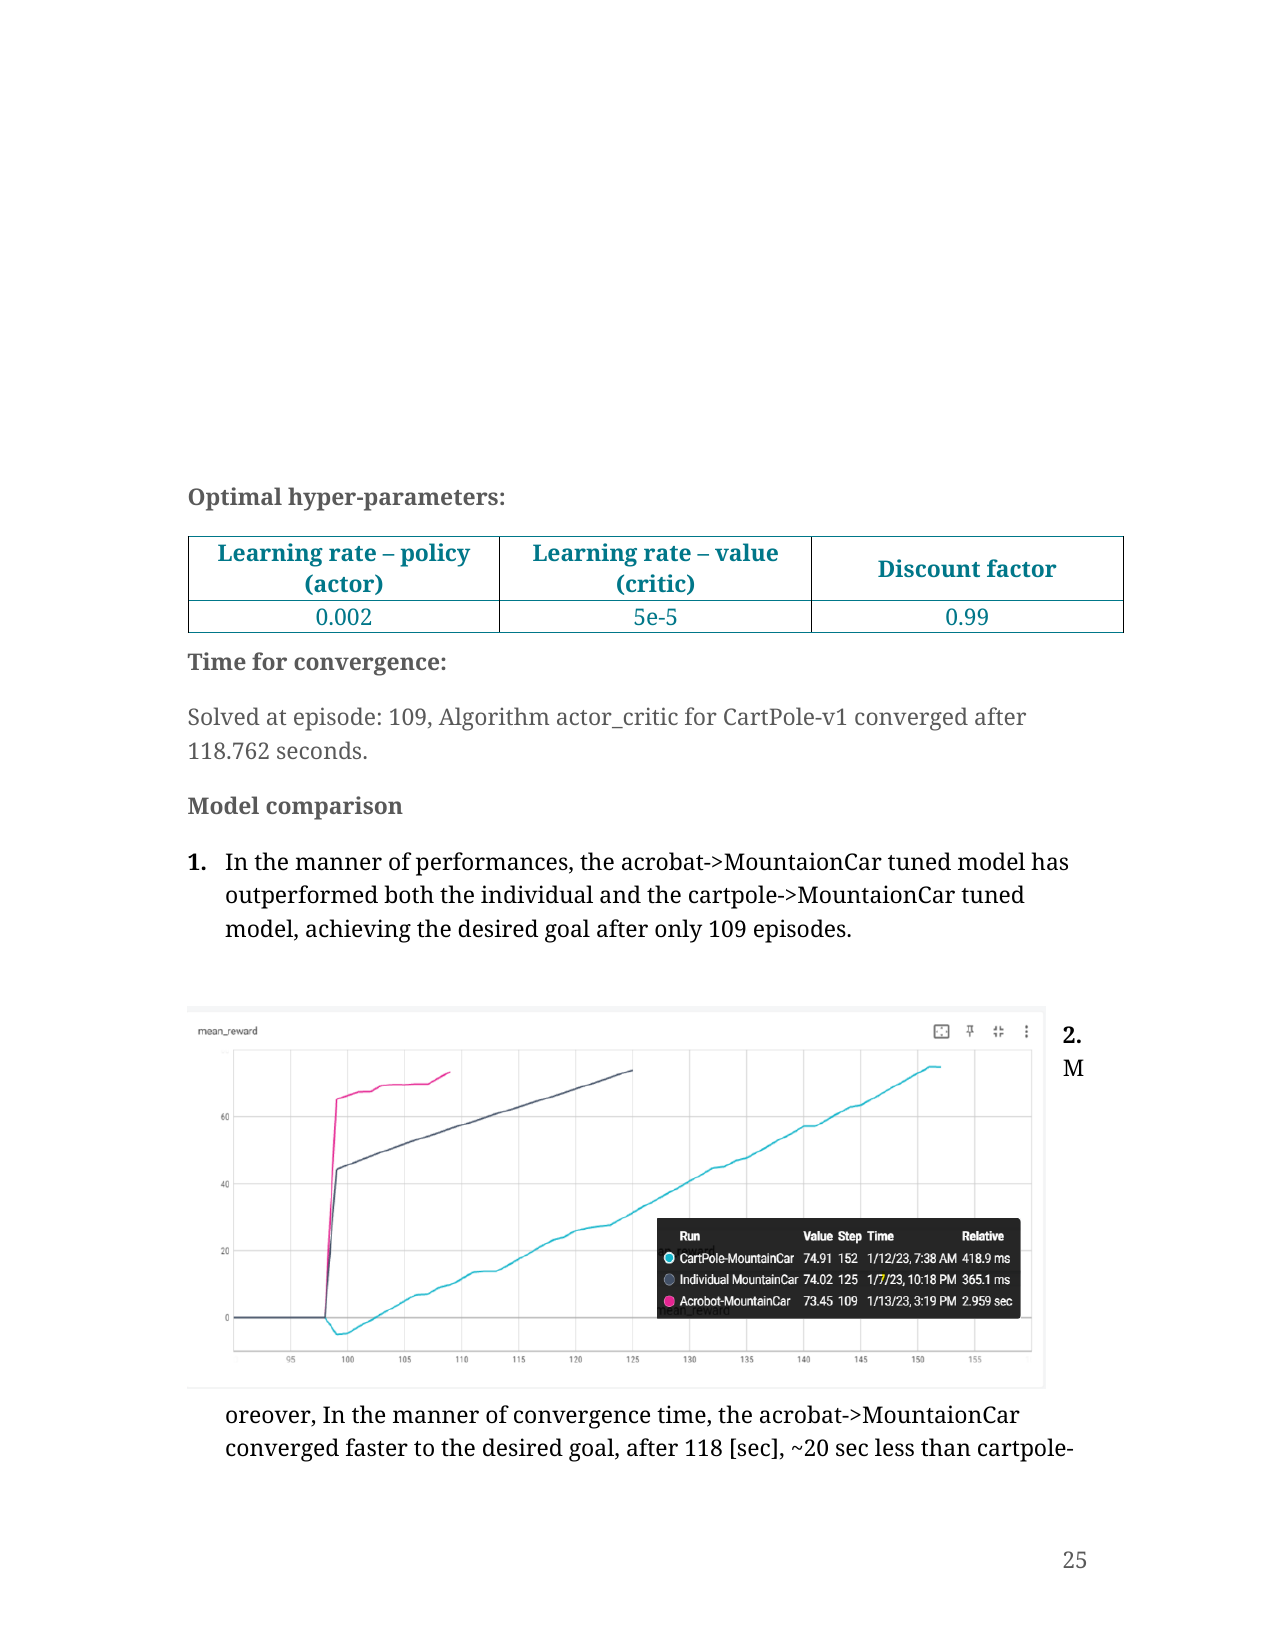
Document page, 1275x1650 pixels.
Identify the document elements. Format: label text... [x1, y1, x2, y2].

list In the manner of performances, the acrobat->MountaionCar tuned model has outperformed both the individual and the cartpole->MountaionCar tuned model, achieving the desired goal after only 109 episodes. [187, 845, 1087, 944]
table_cell 0.99 [812, 601, 1123, 632]
text Optimal hyper-parameters: [187, 481, 1087, 512]
table_header Discount factor [812, 537, 1123, 599]
text Time for convergence: [187, 645, 1087, 677]
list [187, 1018, 1087, 1463]
table_header Learning rate – policy (actor) [189, 537, 499, 599]
table_header Learning rate – value (critic) [500, 537, 811, 599]
text Solved at episode: 109, Algorithm actor_critic for CartPole-v1 converged after 118.762 seconds. [187, 701, 1087, 766]
picture [187, 1006, 1046, 1389]
table_cell 5e-5 [500, 601, 811, 632]
table_cell 0.002 [189, 601, 499, 632]
text Model comparison [187, 790, 1087, 821]
